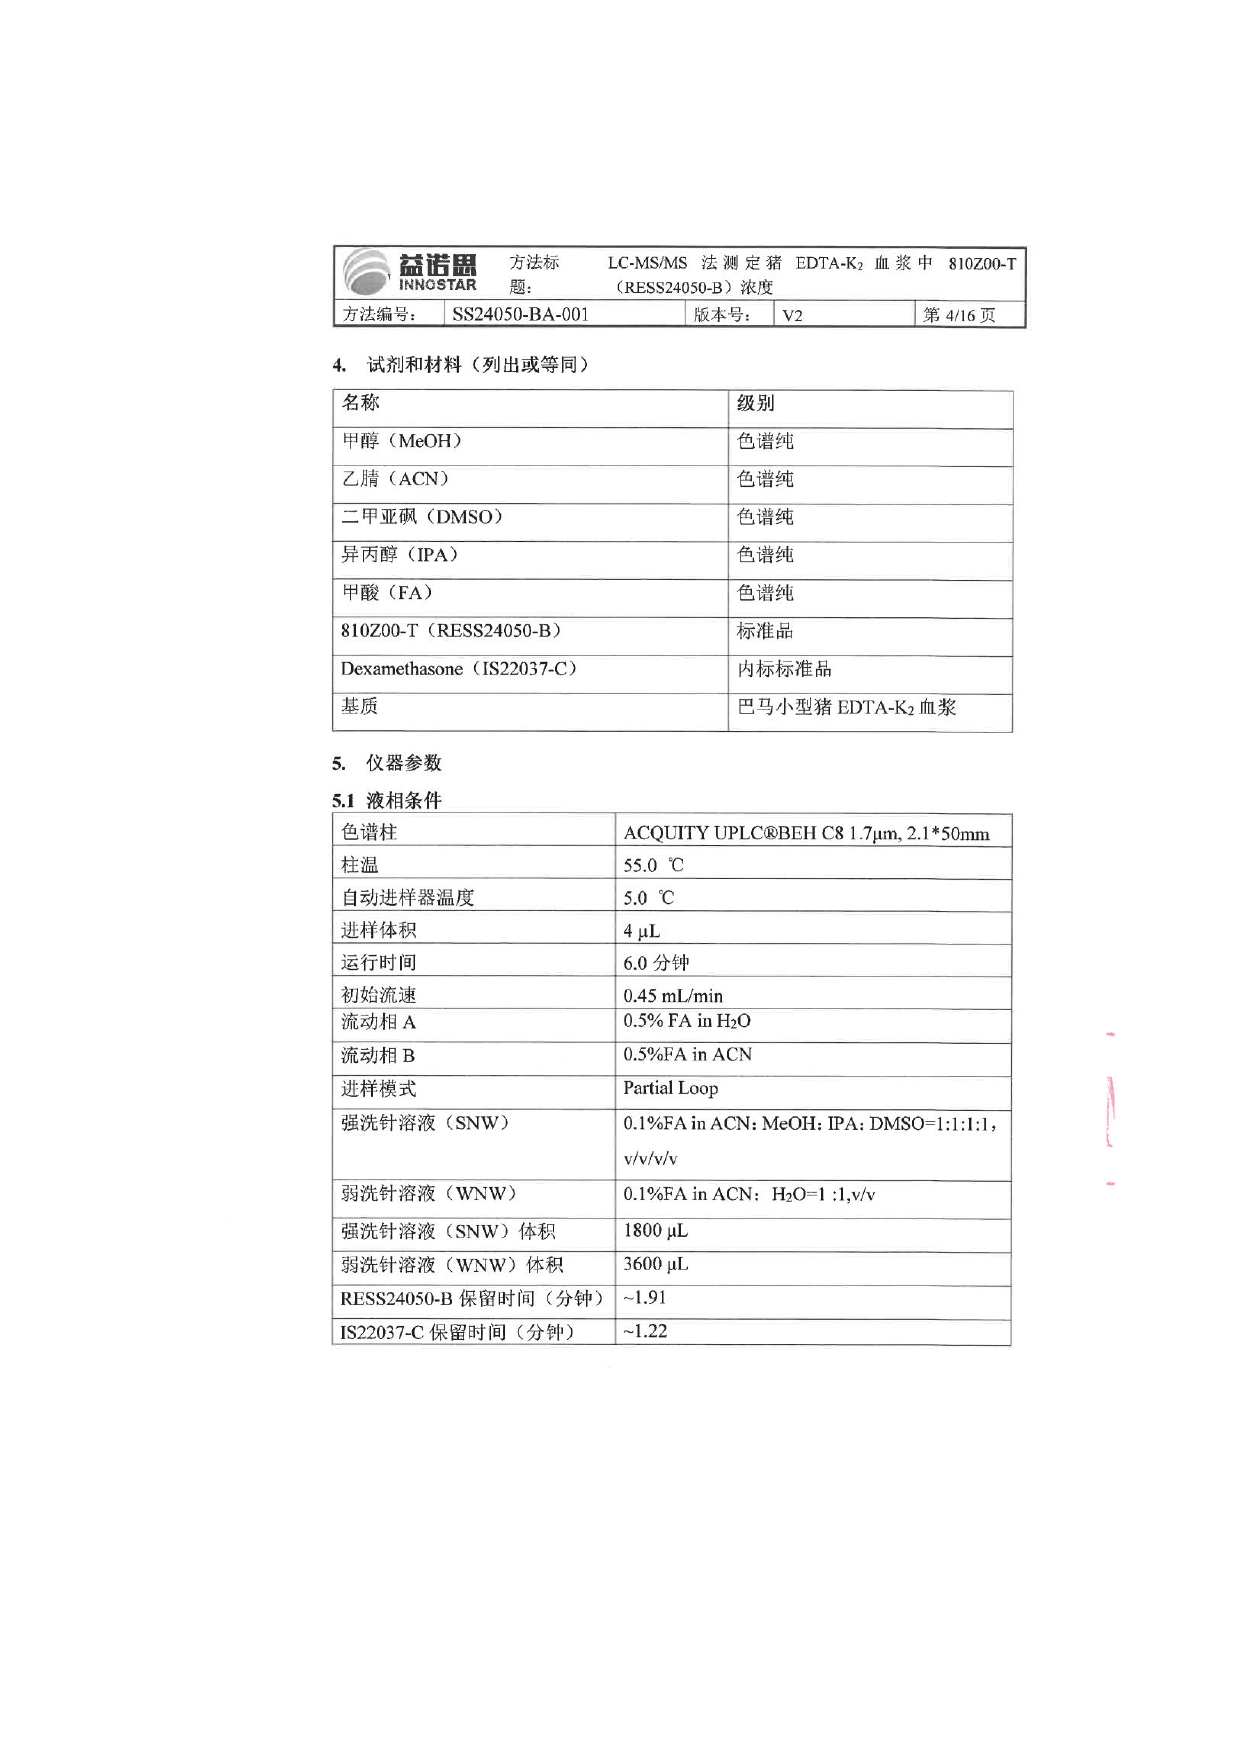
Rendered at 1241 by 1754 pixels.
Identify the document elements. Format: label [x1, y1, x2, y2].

picture [177, 147, 1123, 1485]
